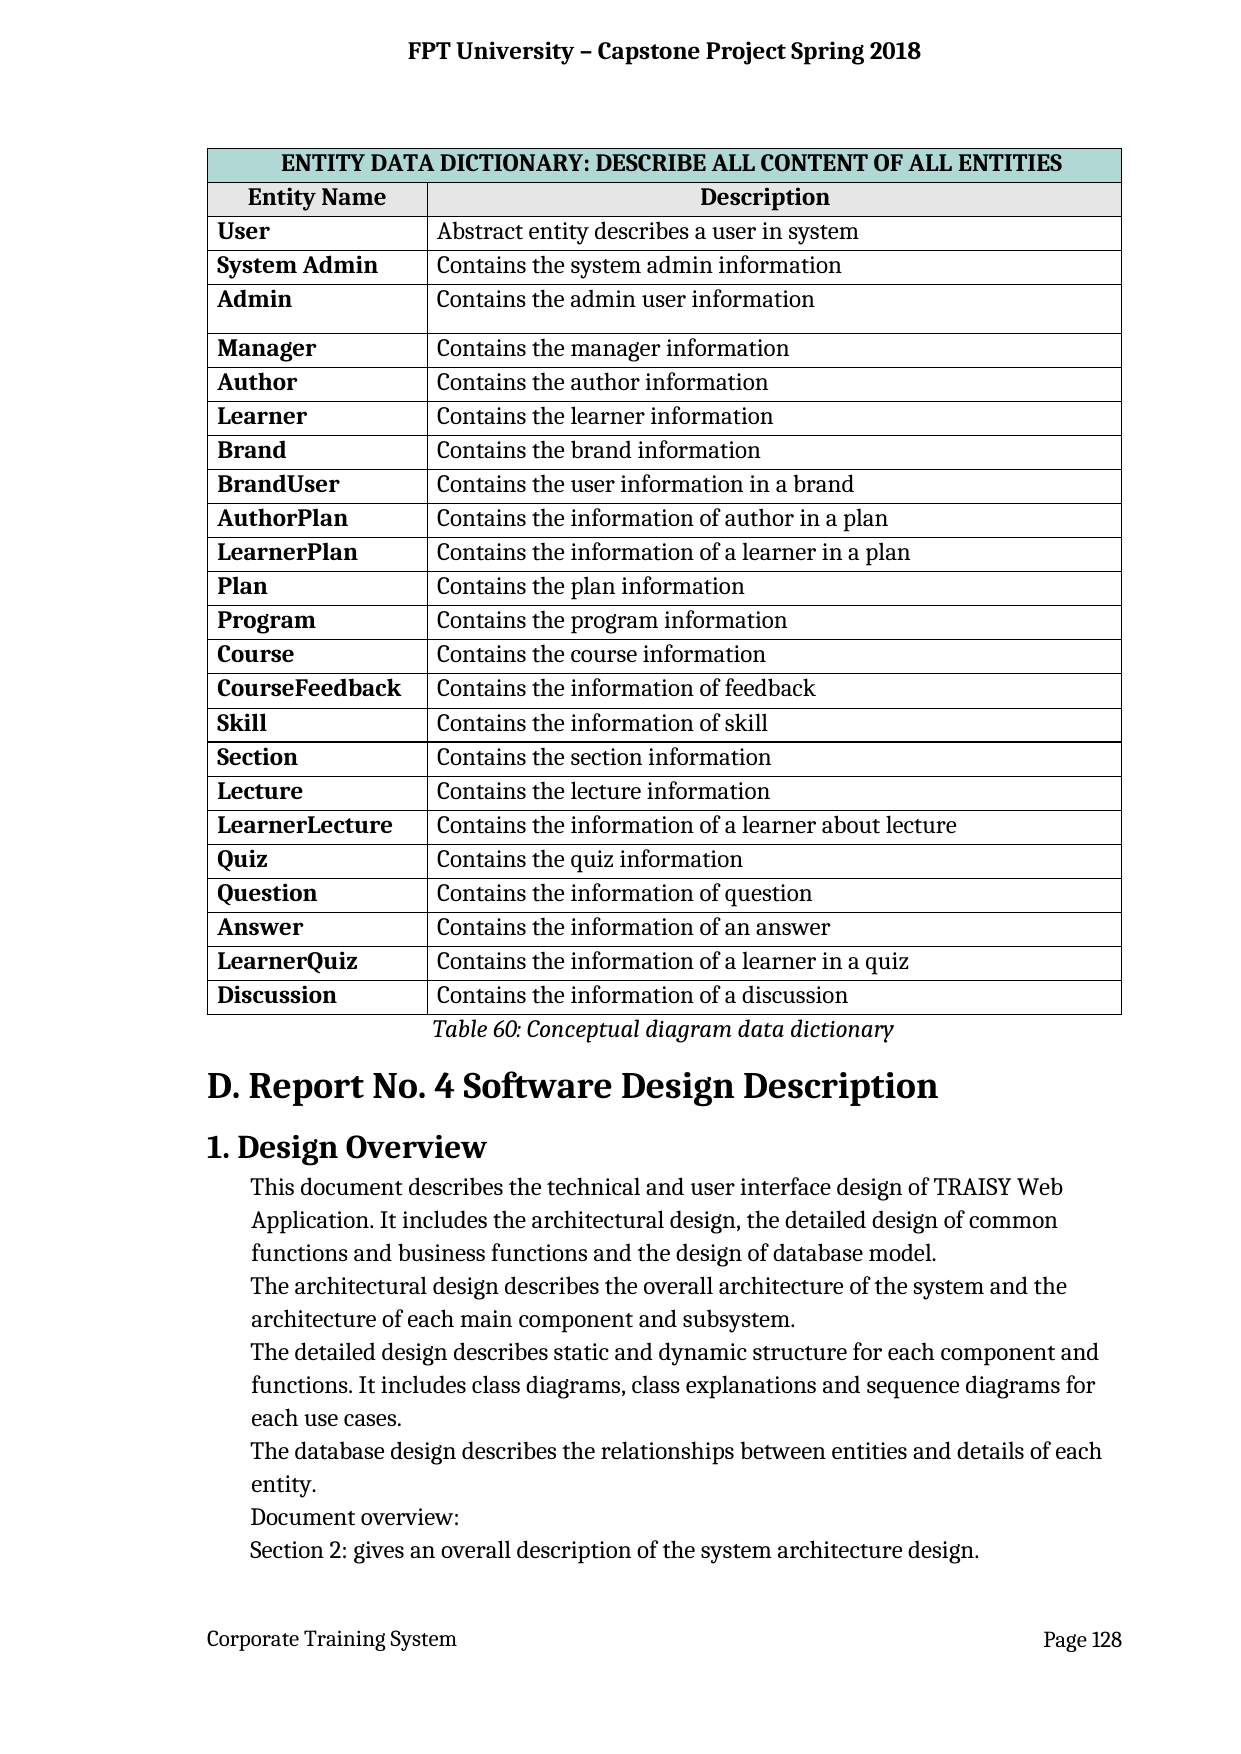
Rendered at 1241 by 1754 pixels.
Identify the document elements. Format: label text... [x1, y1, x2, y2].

table_cell LearnerPlan [208, 538, 427, 571]
table_cell Contains the information of a learner in a plan [428, 538, 1121, 571]
table_cell Lecture [208, 777, 427, 809]
table_cell Contains the information of a learner about lecture [428, 811, 1121, 844]
table_cell Contains the information of an answer [428, 913, 1121, 946]
table_cell Contains the quiz information [428, 845, 1121, 878]
text Document overview: [250, 1503, 1124, 1532]
table_cell Contains the plan information [428, 572, 1121, 605]
table_cell Author [208, 368, 427, 401]
table_cell LearnerQuiz [208, 947, 427, 980]
table_cell CourseFeedback [208, 674, 427, 707]
table_cell Abstract entity describes a user in system [428, 217, 1121, 250]
table_cell Contains the author information [428, 368, 1121, 401]
table_cell Contains the program information [428, 606, 1121, 639]
table_cell Admin [208, 285, 427, 333]
table_cell Contains the lecture information [428, 777, 1121, 809]
table_cell Contains the course information [428, 640, 1121, 673]
table_cell User [208, 217, 427, 250]
table_cell Contains the brand information [428, 436, 1121, 469]
text The database design describes the relationships between entities and details of each entity. [250, 1437, 1124, 1499]
text The detailed design describes static and dynamic structure for each component and functions. It includes class diagrams, class explanations and sequence diagrams for each use cases. [250, 1338, 1124, 1433]
table_cell Contains the information of feedback [428, 674, 1121, 707]
table_cell Skill [208, 709, 427, 741]
table_cell Course [208, 640, 427, 673]
table_cell Entity Name [208, 183, 427, 216]
table_cell Contains the information of question [428, 879, 1121, 912]
table_cell Brand [208, 436, 427, 469]
table_cell Contains the section information [428, 743, 1121, 776]
table_cell Section [208, 743, 427, 776]
table_cell Answer [208, 913, 427, 946]
table_header ENTITY DATA DICTIONARY: DESCRIBE ALL CONTENT OF ALL ENTITIES [208, 149, 1121, 182]
table_cell Contains the information of a learner in a quiz [428, 947, 1121, 980]
table_cell AuthorPlan [208, 504, 427, 537]
table_cell Contains the information of a discussion [428, 981, 1121, 1014]
table_cell Contains the admin user information [428, 285, 1121, 333]
table_cell Question [208, 879, 427, 912]
table_cell Learner [208, 402, 427, 435]
table_cell Quiz [208, 845, 427, 878]
table_cell Contains the manager information [428, 334, 1121, 367]
table_cell LearnerLecture [208, 811, 427, 844]
table_cell Program [208, 606, 427, 639]
table_cell Plan [208, 572, 427, 605]
table_cell Contains the system admin information [428, 251, 1121, 284]
text 1. Design Overview [207, 1129, 1124, 1167]
table_cell Contains the learner information [428, 402, 1121, 435]
table_cell Discussion [208, 981, 427, 1014]
table_cell Contains the user information in a brand [428, 470, 1121, 503]
table_cell Contains the information of author in a plan [428, 504, 1121, 537]
text Table 60: Conceptual diagram data dictionary [207, 1015, 1122, 1044]
table_cell Manager [208, 334, 427, 367]
table_cell System Admin [208, 251, 427, 284]
table_cell Description [428, 183, 1121, 216]
text The architectural design describes the overall architecture of the system and the architecture of each main component and subsystem. [250, 1272, 1124, 1334]
text Section 2: gives an overall description of the system architecture design. [250, 1536, 1124, 1565]
subtitle D. Report No. 4 Software Design Description [207, 1065, 1124, 1108]
text This document describes the technical and user interface design of TRAISY Web Application. It includes the architectural design, the detailed design of common functions and business functions and the design of database model. [250, 1173, 1124, 1268]
table_cell BrandUser [208, 470, 427, 503]
table_cell Contains the information of skill [428, 709, 1121, 741]
